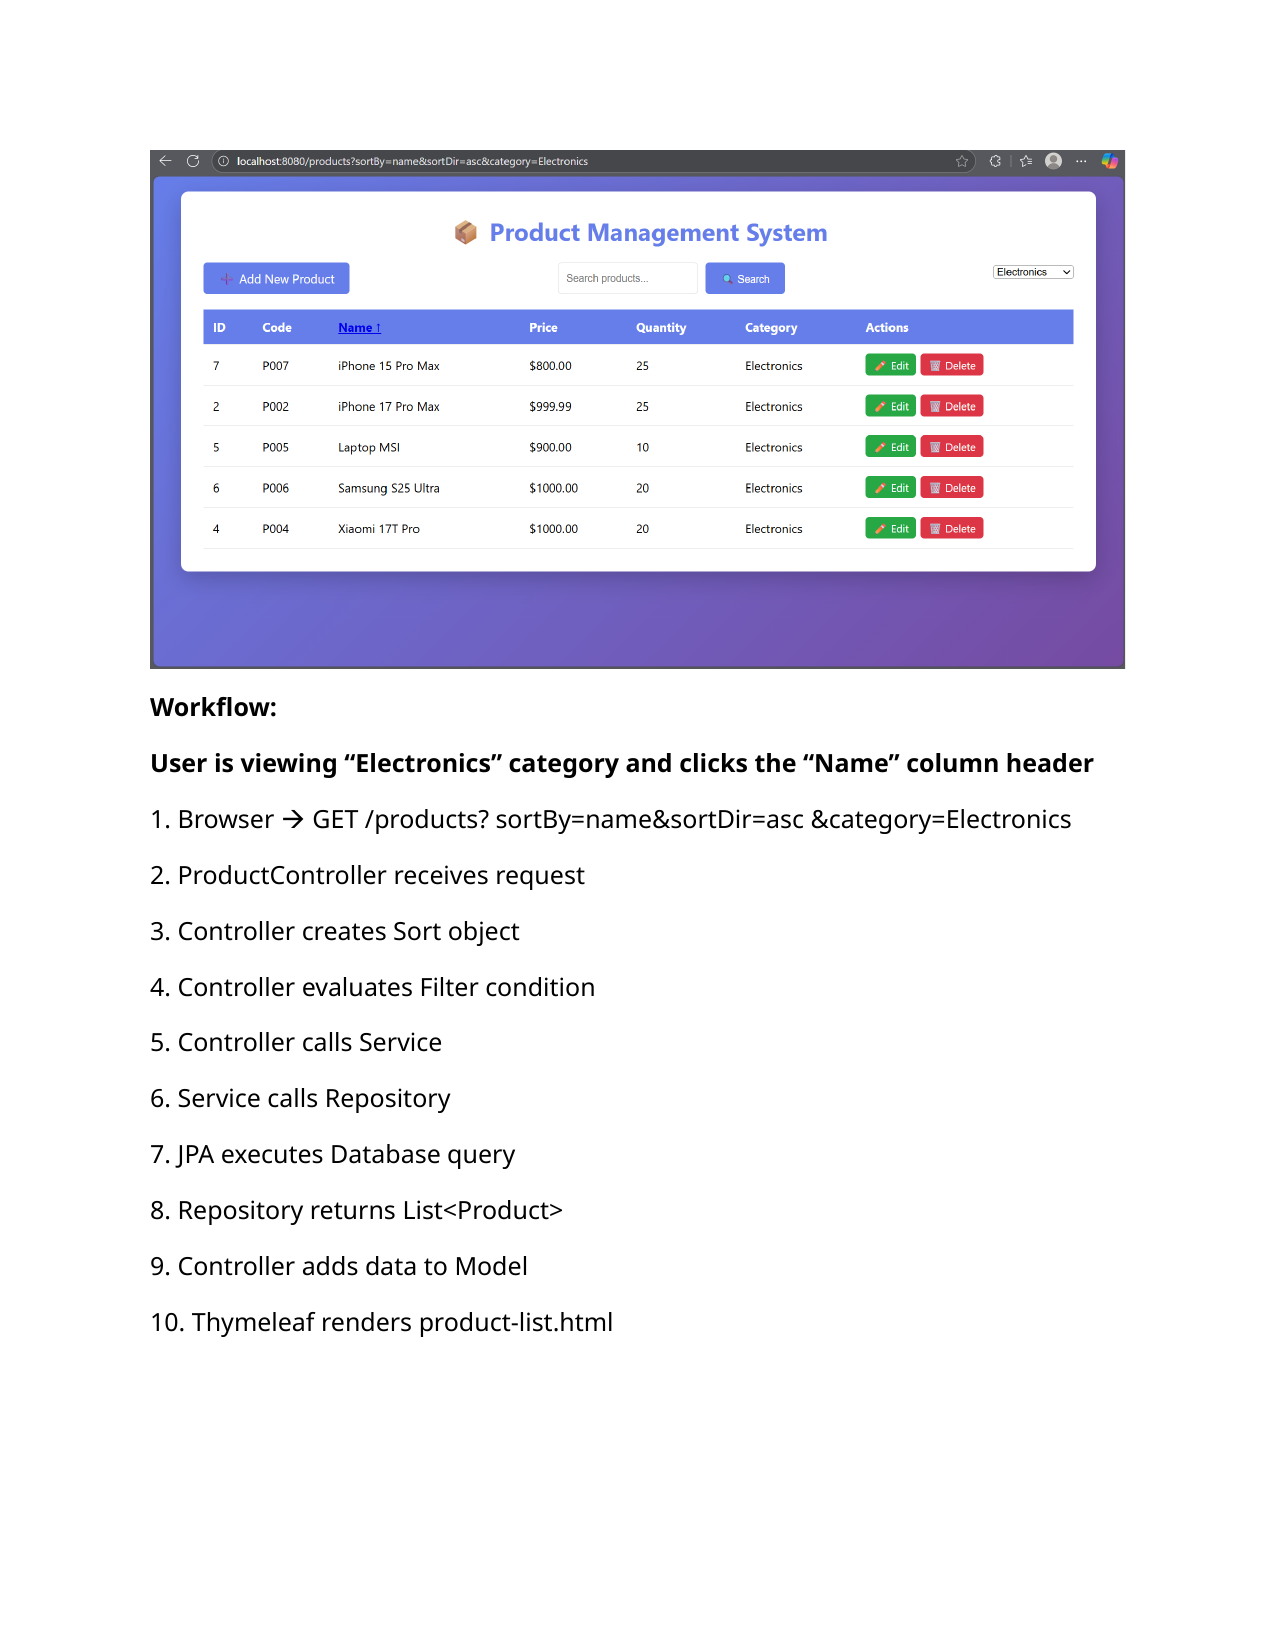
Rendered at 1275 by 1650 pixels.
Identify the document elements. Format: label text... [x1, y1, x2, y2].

text 3. Controller creates Sort object [150, 913, 1125, 947]
picture [150, 150, 1125, 669]
text 10. Thymeleaf renders product-list.html [150, 1304, 1125, 1338]
text User is viewing “Electronics” category and clicks the “Name” column header [150, 746, 1125, 780]
text 7. JPA executes Database query [150, 1137, 1125, 1171]
text 8. Repository returns List<Product> [150, 1192, 1125, 1227]
text 5. Controller calls Service [150, 1025, 1125, 1059]
text 6. Service calls Repository [150, 1081, 1125, 1115]
text 2. ProductController receives request [150, 857, 1125, 892]
text 9. Controller adds data to Model [150, 1248, 1125, 1282]
text 1. Browser GET /products? sortBy=name&sortDir=asc &category=Electronics [150, 802, 1125, 836]
text 4. Controller evaluates Filter condition [150, 969, 1125, 1003]
text Workflow: [150, 690, 1125, 724]
